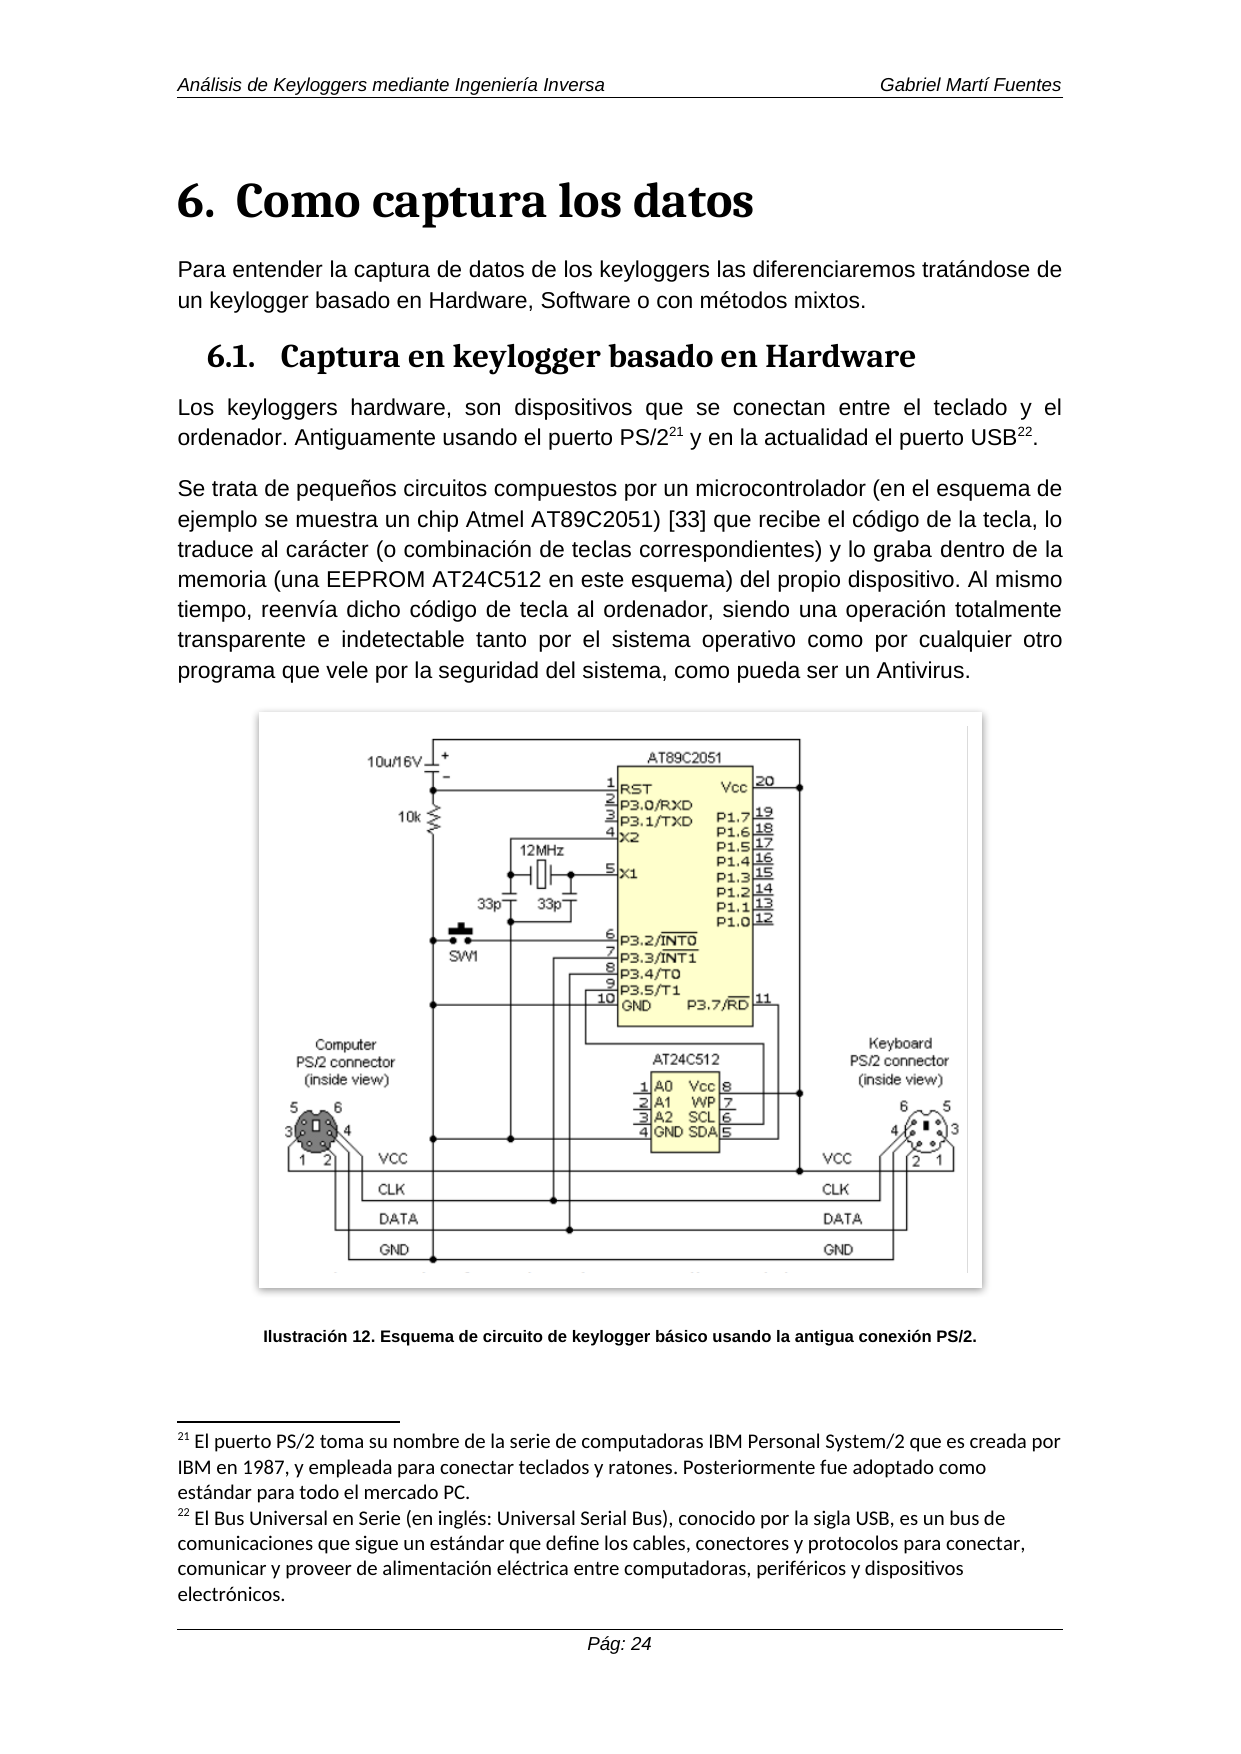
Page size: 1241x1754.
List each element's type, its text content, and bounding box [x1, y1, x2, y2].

text Ilustración 12. Esquema de circuito de keylogger básico usando la antigua conexión PS/2. [177, 1326, 1063, 1346]
subtitle Captura en keylogger basado en Hardware [207, 338, 1063, 376]
picture [273, 726, 968, 1273]
text Para entender la captura de datos de los keyloggers las diferenciaremos tratándose de un keylogger basado en Hardware, Software o con métodos mixtos. [177, 256, 1063, 313]
subtitle Como captura los datos [177, 173, 1063, 230]
text Se trata de pequeños circuitos compuestos por un microcontrolador (en el esquema de ejemplo se muestra un chip Atmel AT89C2051) que recibe el código de la tecla, lo traduce al carácter (o combinación de teclas correspondientes) y lo graba dentro de la memoria (una EEPROM AT24C512 en este esquema) del propio dispositivo. Al mismo tiempo, reenvía dicho código de tecla al ordenador, siendo una operación totalmente transparente e indetectable tanto por el sistema operativo como por cualquier otro programa que vele por la seguridad del sistema, como pueda ser un Antivirus. [177, 475, 1063, 683]
text Los keyloggers hardware, son dispositivos que se conectan entre el teclado y el ordenador. Antiguamente usando el puerto PS/2 y en la actualidad el puerto USB. [177, 394, 1063, 451]
